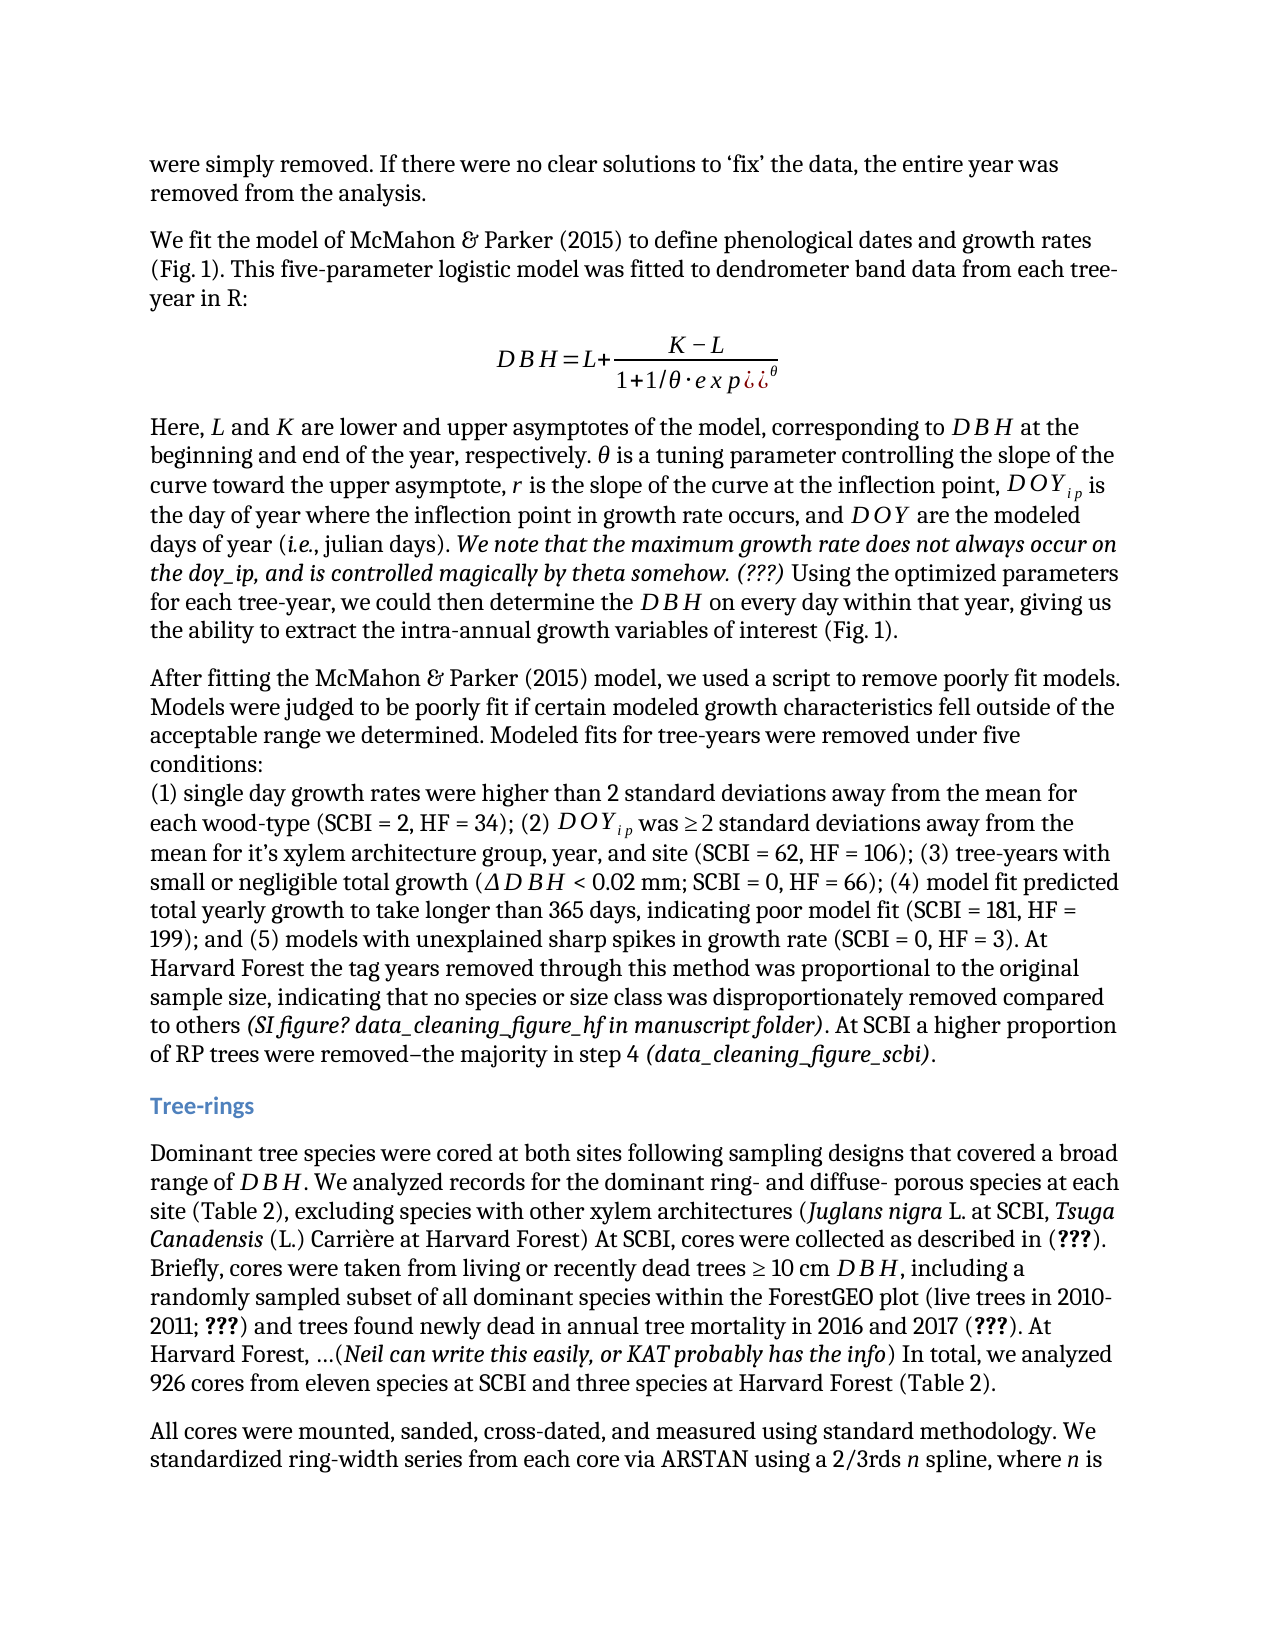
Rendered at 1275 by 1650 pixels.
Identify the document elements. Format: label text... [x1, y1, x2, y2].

text After fitting the McMahon & Parker (2015) model, we used a script to remove poorly fit models. Models were judged to be poorly fit if certain modeled growth characteristics fell outside of the acceptable range we determined. Modeled fits for tree-years were removed under five conditions: (1) single day growth rates were higher than 2 standard deviations away from the mean for each wood-type (SCBI = 2, HF = 34); (2) was standard deviations away from the mean for it’s xylem architecture group, year, and site (SCBI = 62, HF = 106); (3) tree-years with small or negligible total growth ( < 0.02 mm; SCBI = 0, HF = 66); (4) model fit predicted total yearly growth to take longer than 365 days, indicating poor model fit (SCBI = 181, HF = 199); and (5) models with unexplained sharp spikes in growth rate (SCBI = 0, HF = 3). At Harvard Forest the tag years removed through this method was proportional to the original sample size, indicating that no species or size class was disproportionately removed compared to others (SI figure? data_cleaning_figure_hf in manuscript folder). At SCBI a higher proportion of RP trees were removed–the majority in step 4 (data_cleaning_figure_scbi). [150, 664, 1125, 1069]
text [150, 1417, 1125, 1474]
text We fit the model of McMahon & Parker (2015) to define phenological dates and growth rates (Fig. 1). This five-parameter logistic model was fitted to dendrometer band data from each tree-year in R: [150, 226, 1125, 312]
subtitle Tree-rings [150, 1090, 1125, 1120]
text Dominant tree species were cored at both sites following sampling designs that covered a broad range of . We analyzed records for the dominant ring- and diffuse- porous species at each site (Table 2), excluding species with other xylem architectures (Juglans nigra L. at SCBI, Tsuga Canadensis (L.) Carrière at Harvard Forest) At SCBI, cores were collected as described in (???). Briefly, cores were taken from living or recently dead trees 10 cm , including a randomly sampled subset of all dominant species within the ForestGEO plot (live trees in 2010-2011; ???) and trees found newly dead in annual tree mortality in 2016 and 2017 (???). At Harvard Forest, …(Neil can write this easily, or KAT probably has the info) In total, we analyzed 926 cores from eleven species at SCBI and three species at Harvard Forest (Table 2). [150, 1139, 1125, 1398]
text Here, and are lower and upper asymptotes of the model, corresponding to at the beginning and end of the year, respectively. is a tuning parameter controlling the slope of the curve toward the upper asymptote, is the slope of the curve at the inflection point, is the day of year where the inflection point in growth rate occurs, and are the modeled days of year (i.e., julian days). We note that the maximum growth rate does not always occur on the doy_ip, and is controlled magically by theta somehow. (???) Using the optimized parameters for each tree-year, we could then determine the on every day within that year, giving us the ability to extract the intra-annual growth variables of interest (Fig. 1). [150, 412, 1125, 645]
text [150, 150, 1125, 207]
